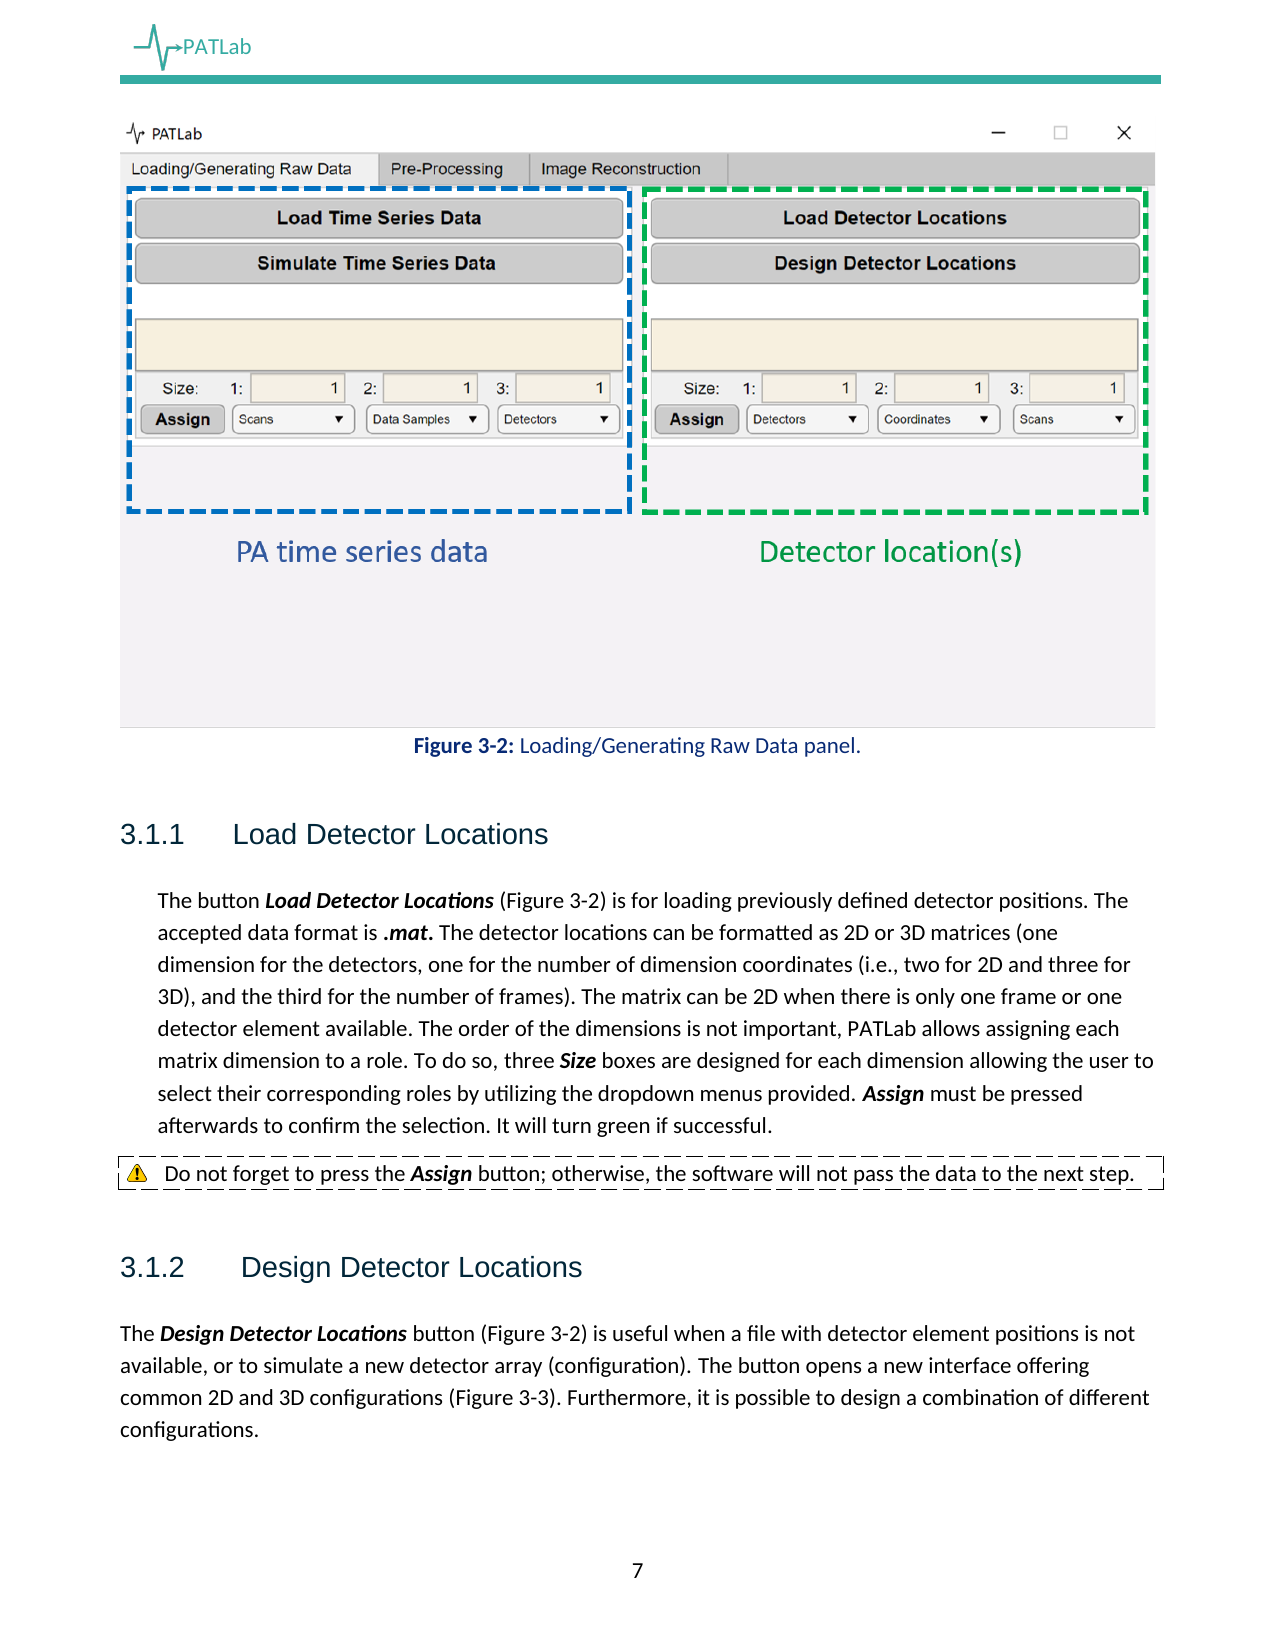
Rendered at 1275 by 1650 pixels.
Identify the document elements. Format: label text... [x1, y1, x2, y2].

picture [133, 23, 191, 72]
picture [127, 1164, 147, 1182]
picture [120, 116, 1155, 728]
list Do not forget to press the Assign button; otherwise, the software will not pass the data to the next step. [117, 1156, 1164, 1190]
subtitle Design Detector Locations [120, 1250, 1155, 1283]
subtitle Load Detector Locations [120, 817, 1155, 850]
